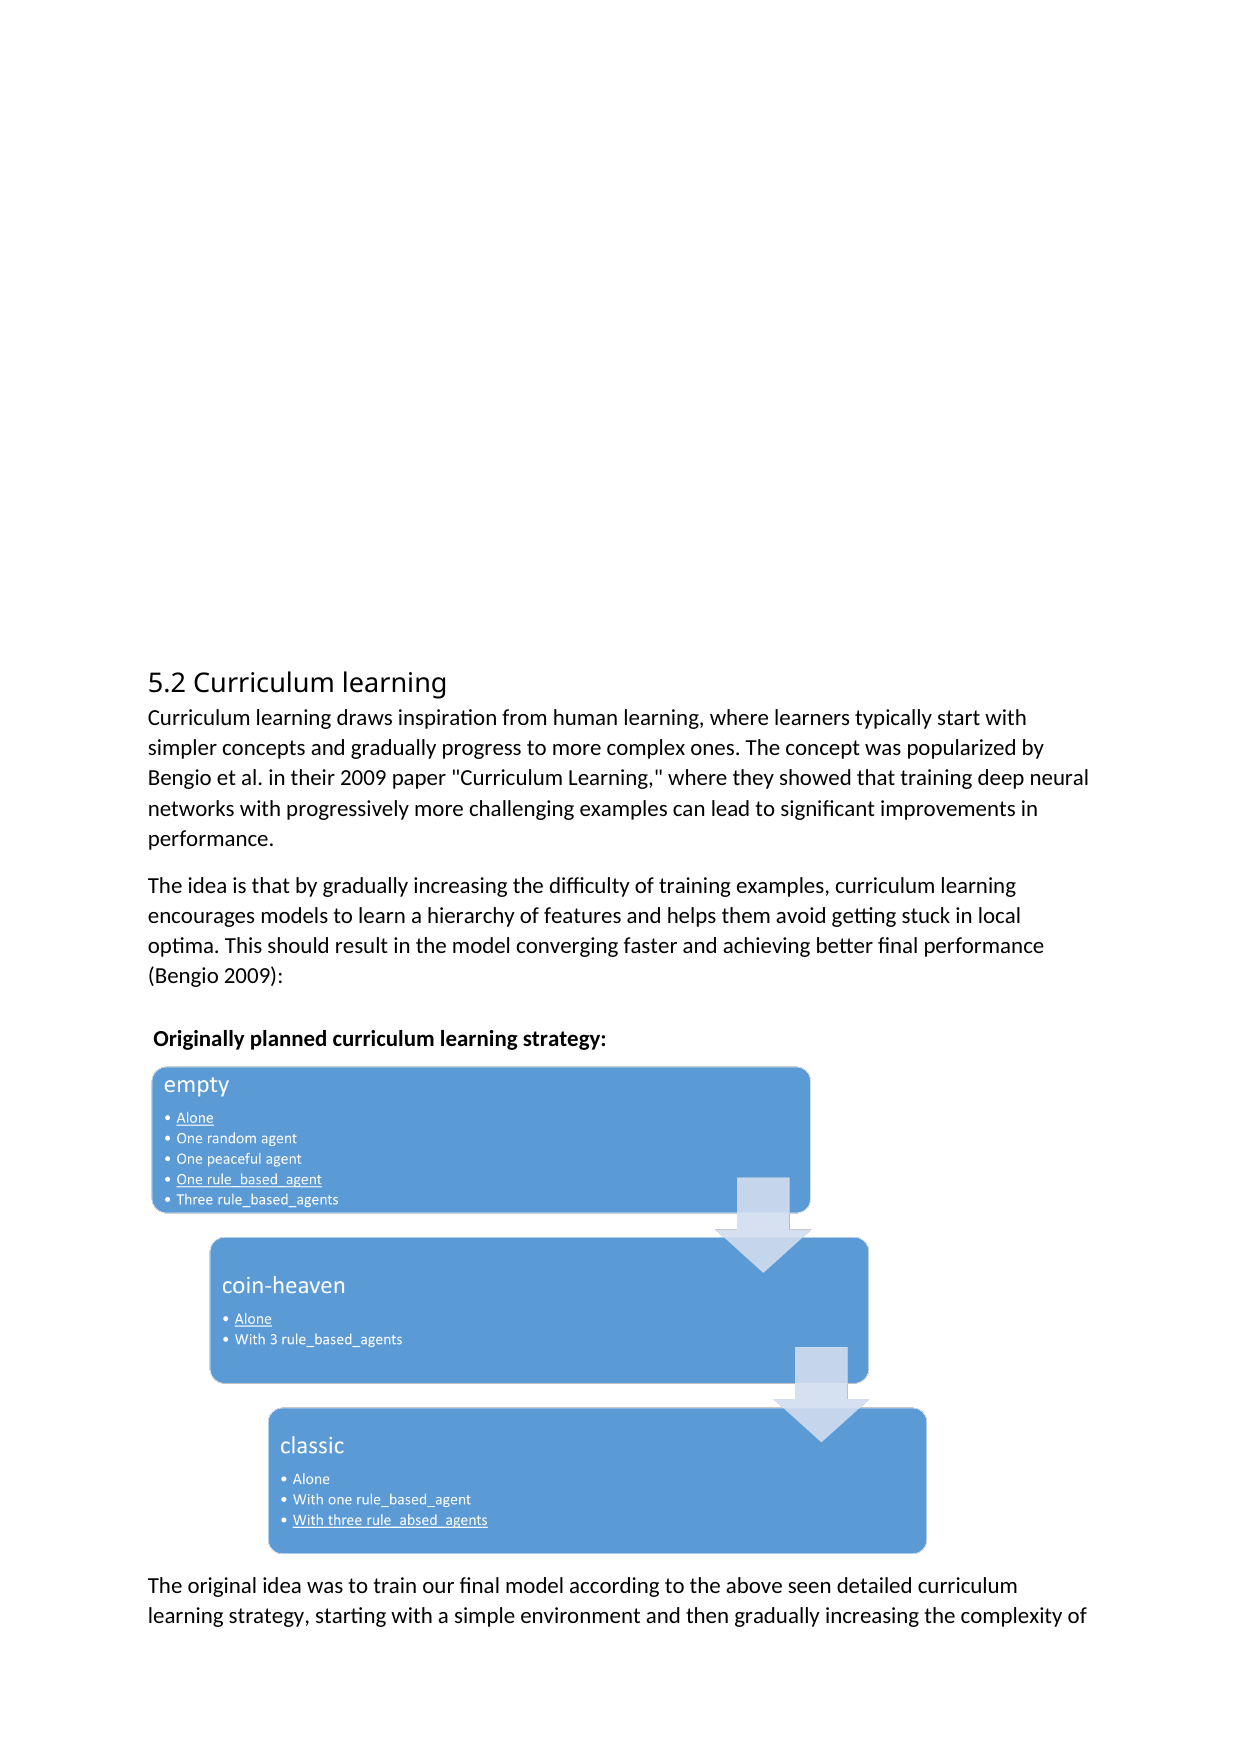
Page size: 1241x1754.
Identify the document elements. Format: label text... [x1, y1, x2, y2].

picture [148, 1060, 927, 1554]
text Curriculum learning draws inspiration from human learning, where learners typically start with simpler concepts and gradually progress to more complex ones. The concept was popularized by Bengio et al. in their 2009 paper "Curriculum Learning," where they showed that training deep neural networks with progressively more challenging examples can lead to significant improvements in performance. [148, 703, 1093, 852]
text The idea is that by gradually increasing the difficulty of training examples, curriculum learning encourages models to learn a hierarchy of features and helps them avoid getting stuck in local optima. This should result in the model converging faster and achieving better final performance (Bengio 2009): [148, 871, 1093, 989]
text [148, 1571, 1093, 1629]
subtitle 5.2 Curriculum learning [148, 663, 1093, 700]
